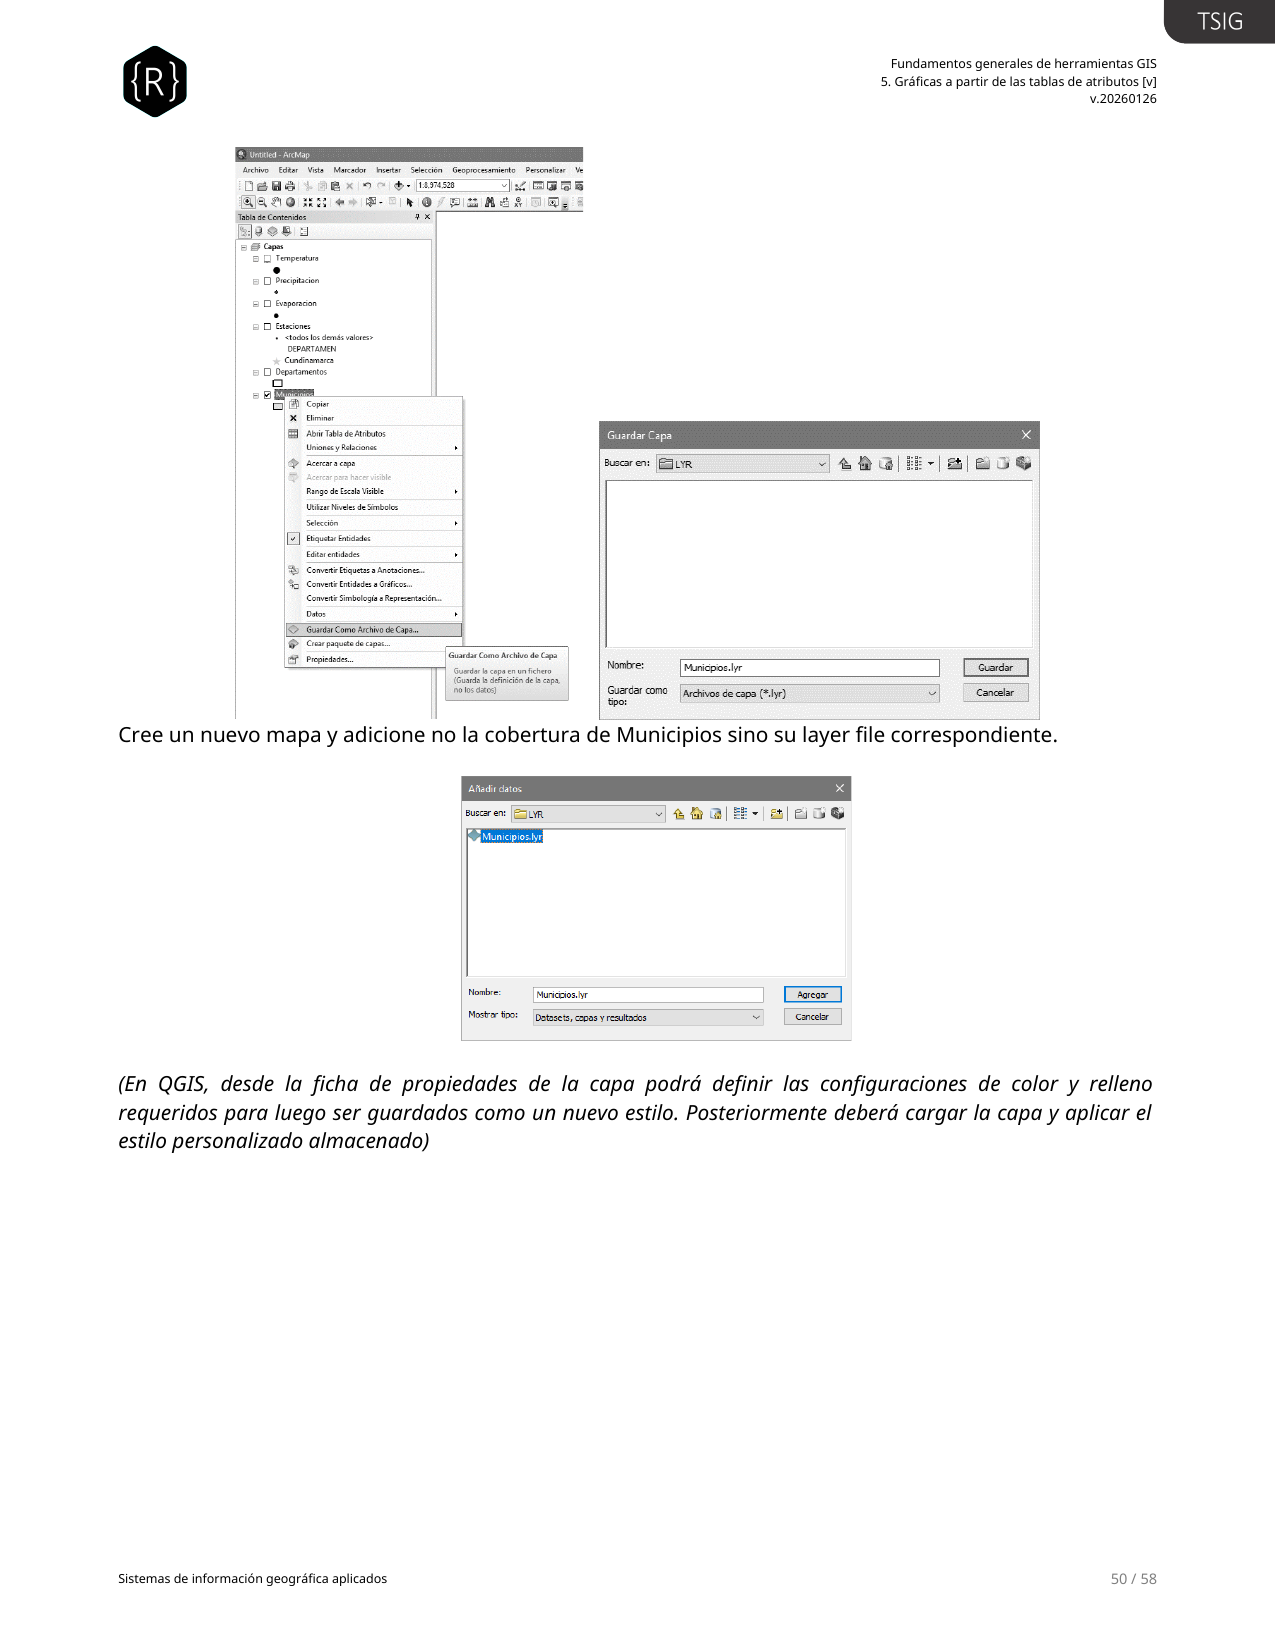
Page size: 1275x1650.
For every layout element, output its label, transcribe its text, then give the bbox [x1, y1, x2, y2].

text (En QGIS, desde la ficha de propiedades de la capa podrá definir las configuraciones de color y relleno requeridos para luego ser guardados como un nuevo estilo. Posteriormente deberá cargar la capa y aplicar el estilo personalizado almacenado) [430, 1069, 1157, 1154]
picture [118, 44, 192, 119]
picture [1163, 0, 1275, 44]
picture [599, 421, 1040, 720]
picture [461, 776, 852, 1041]
picture [235, 147, 584, 719]
text Cree un nuevo mapa y adicione no la cobertura de Municipios sino su layer file correspondiente. [118, 720, 1157, 748]
